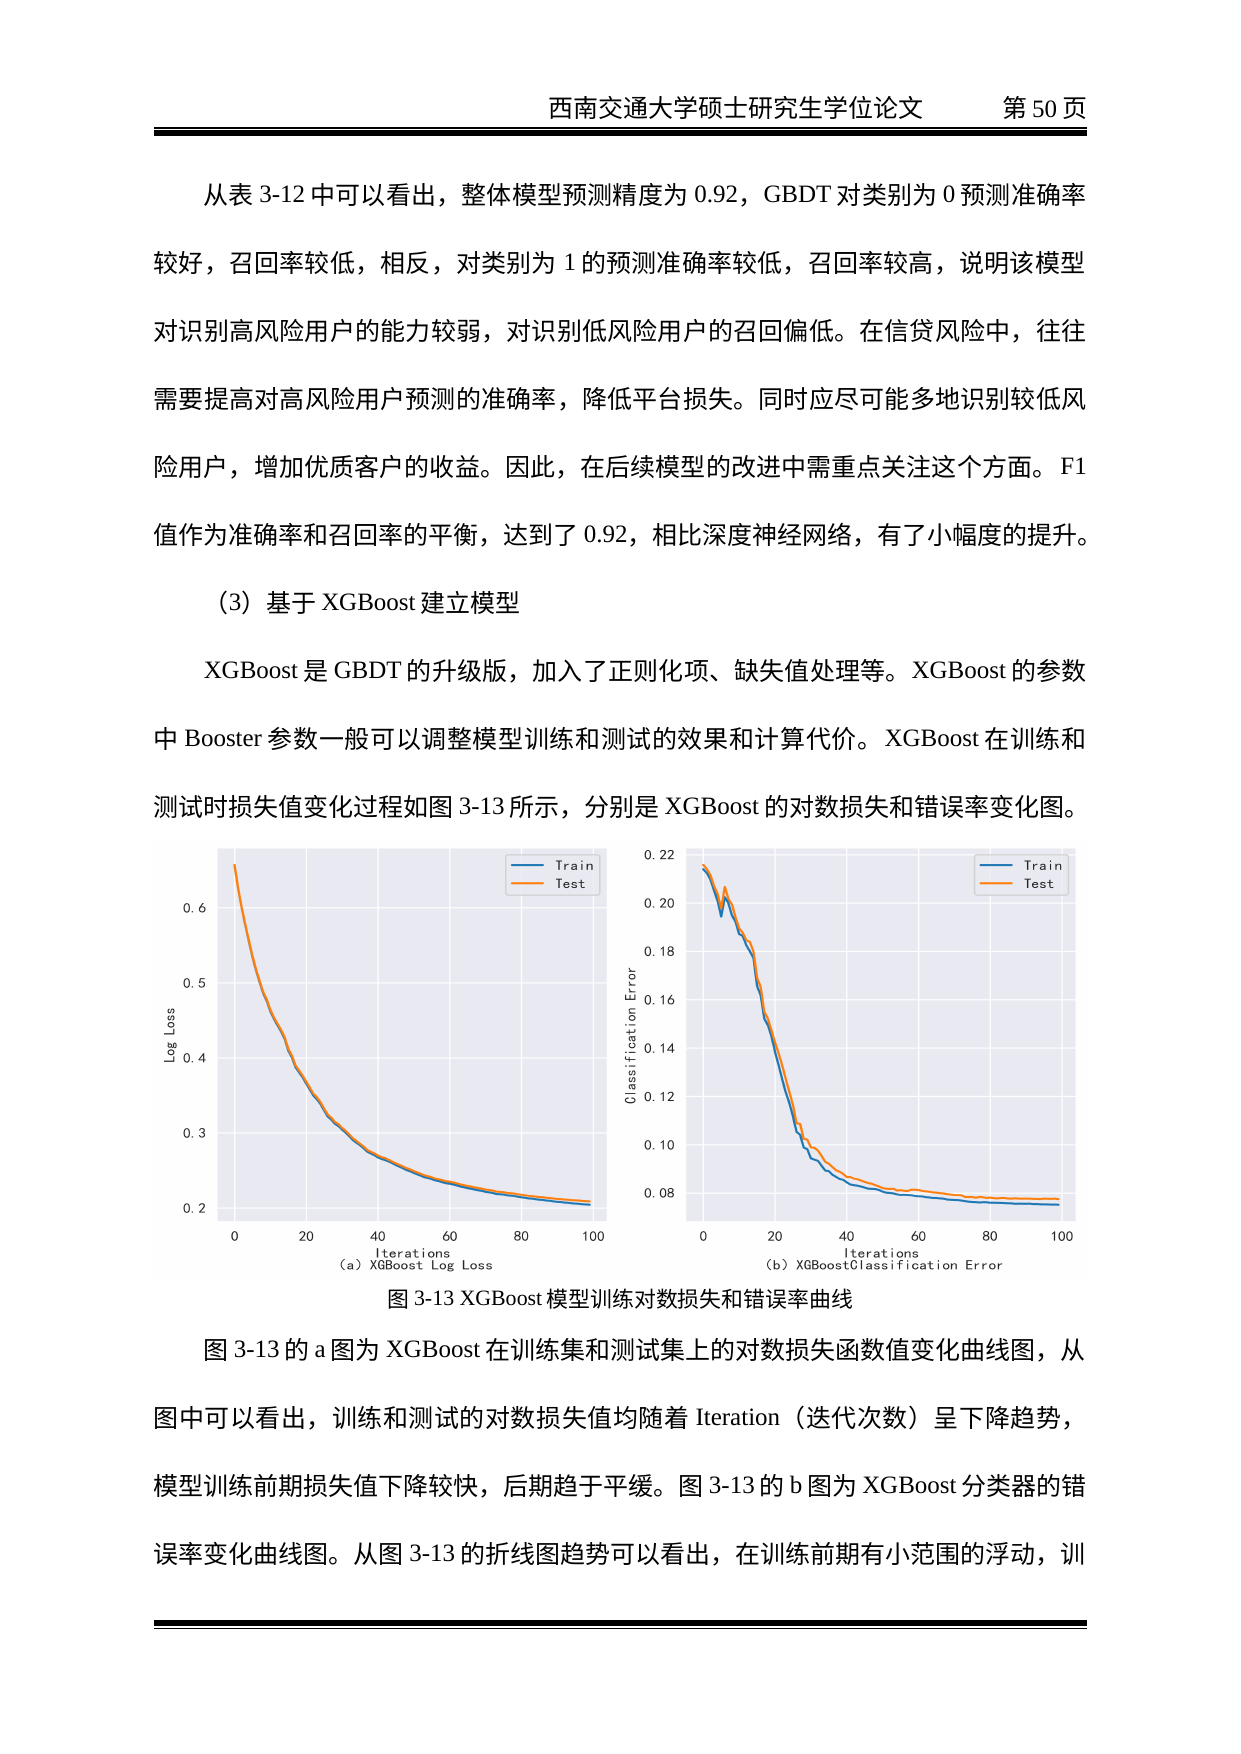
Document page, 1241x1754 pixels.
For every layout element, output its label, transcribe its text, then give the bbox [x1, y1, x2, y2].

text 图3-13 XGBoost模型训练对数损失和错误率曲线 [153, 1281, 1087, 1314]
text 从表3-12中可以看出，整体模型预测精度为0.92，GBDT对类别为0预测准确率较好，召回率较低，相反，对类别为1的预测准确率较低，召回率较高，说明该模型对识别高风险用户的能力较弱，对识别低风险用户的召回偏低。在信贷风险中，往往需要提高对高风险用户预测的准确率，降低平台损失。同时应尽可能多地识别较低风险用户，增加优质客户的收益。因此，在后续模型的改进中需重点关注这个方面。F1值作为准确率和召回率的平衡，达到了0.92，相比深度神经网络，有了小幅度的提升。 [153, 160, 1087, 567]
text XGBoost是GBDT的升级版，加入了正则化项、缺失值处理等。XGBoost的参数中Booster参数一般可以调整模型训练和测试的效果和计算代价。XGBoost在训练和测试时损失值变化过程如图3-13所示，分别是XGBoost的对数损失和错误率变化图。 [153, 635, 1087, 839]
text （3）基于XGBoost建立模型 [153, 567, 1087, 635]
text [153, 1314, 1087, 1586]
picture [153, 839, 1087, 1281]
